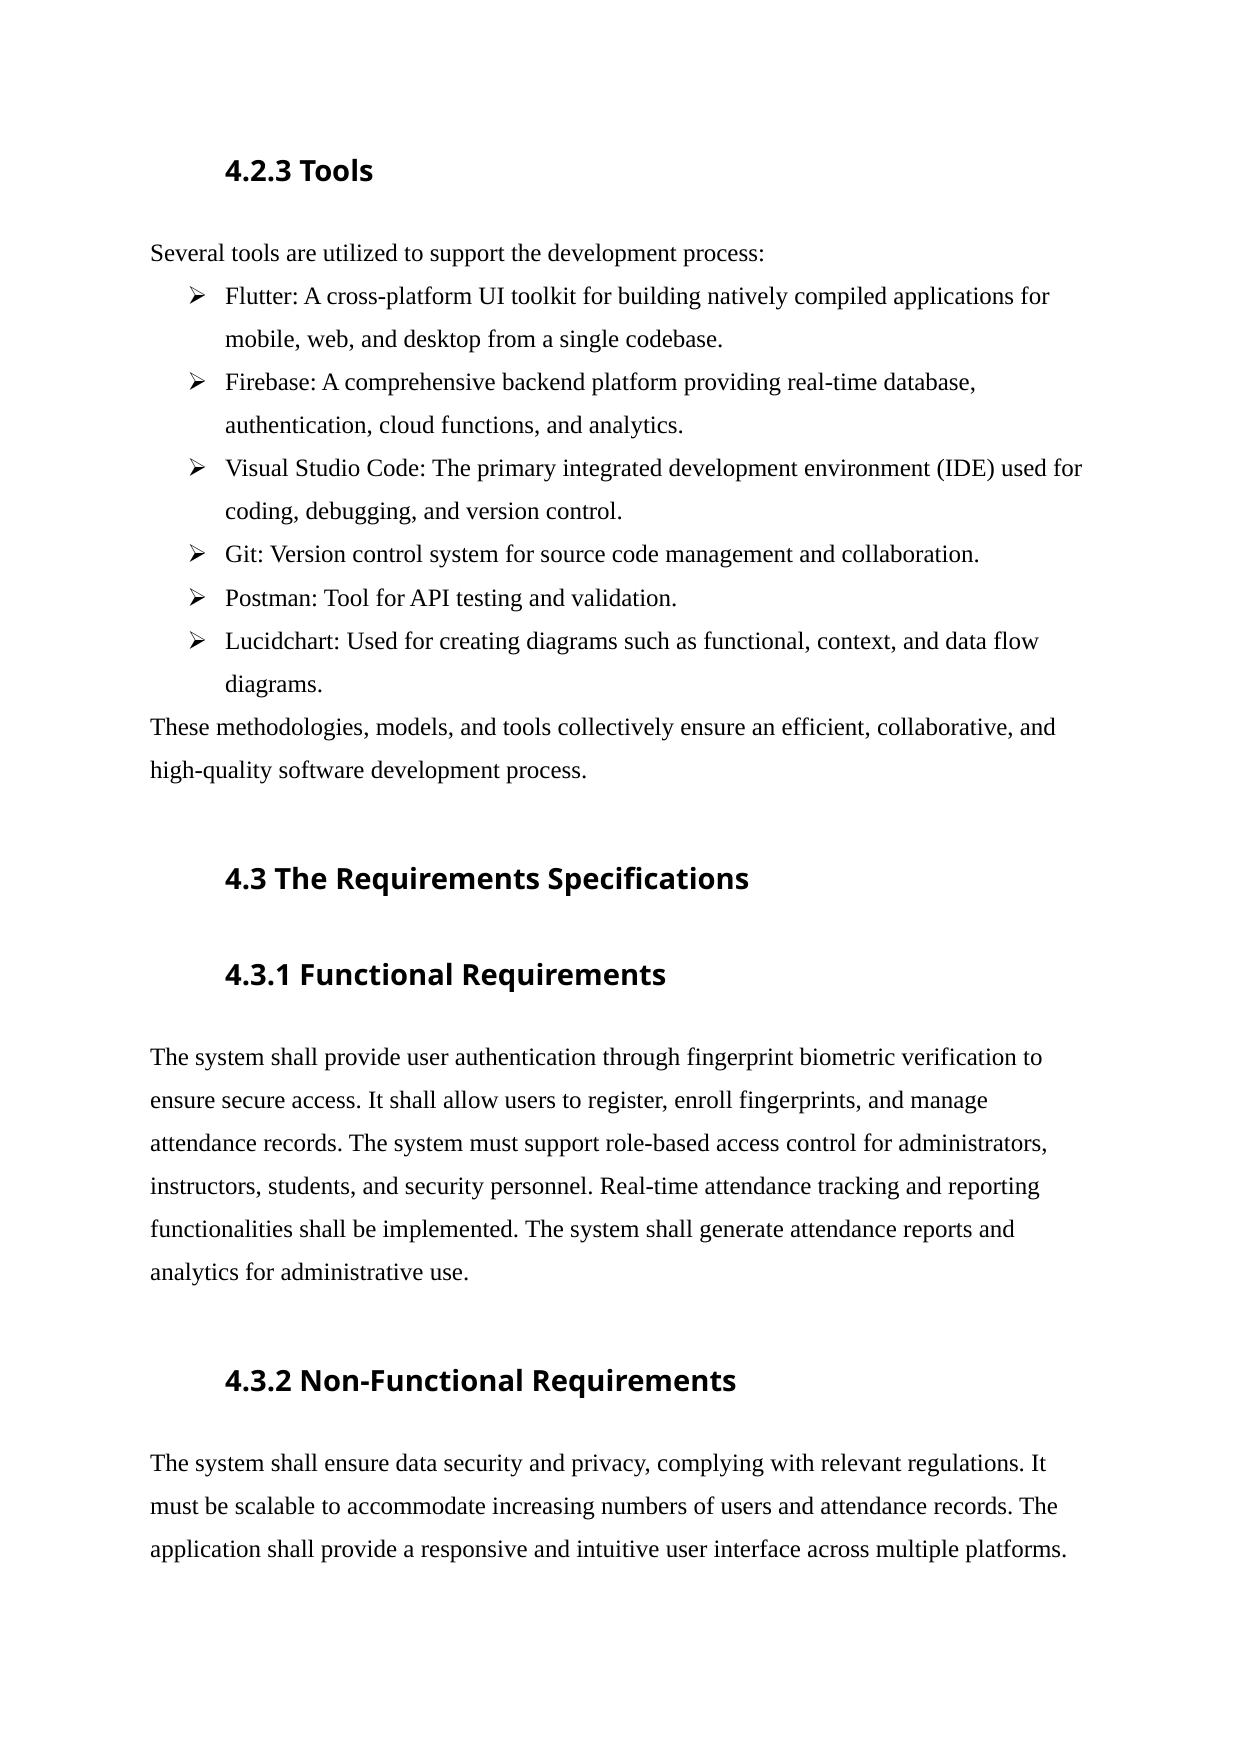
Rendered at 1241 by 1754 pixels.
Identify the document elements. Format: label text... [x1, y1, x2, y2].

subtitle 4.3.2 Non-Functional Requirements [150, 1360, 1090, 1400]
subtitle 4.3.1 Functional Requirements [150, 954, 1090, 994]
subtitle 4.3 The Requirements Specifications [150, 858, 1090, 898]
list Flutter: A cross-platform UI toolkit for building natively compiled applications for mobile, web, and desktop from a single codebase. [187, 281, 1090, 353]
list Git: Version control system for source code management and collaboration. [187, 539, 1090, 568]
list Lucidchart: Used for creating diagrams such as functional, context, and data flow diagrams. [187, 626, 1090, 698]
list Firebase: A comprehensive backend platform providing real-time database, authentication, cloud functions, and analytics. [187, 367, 1090, 439]
text The system shall provide user authentication through fingerprint biometric verification to ensure secure access. It shall allow users to register, enroll fingerprints, and manage attendance records. The system must support role-based access control for administrators, instructors, students, and security personnel. Real-time attendance tracking and reporting functionalities shall be implemented. The system shall generate attendance reports and analytics for administrative use. [150, 1042, 1090, 1286]
list Visual Studio Code: The primary integrated development environment (IDE) used for coding, debugging, and version control. [187, 453, 1090, 525]
list Postman: Tool for API testing and validation. [187, 583, 1090, 611]
text These methodologies, models, and tools collectively ensure an efficient, collaborative, and high-quality software development process. [150, 712, 1090, 784]
text Several tools are utilized to support the development process: [150, 238, 1090, 266]
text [150, 1448, 1090, 1563]
subtitle 4.2.3 Tools [150, 150, 1090, 190]
